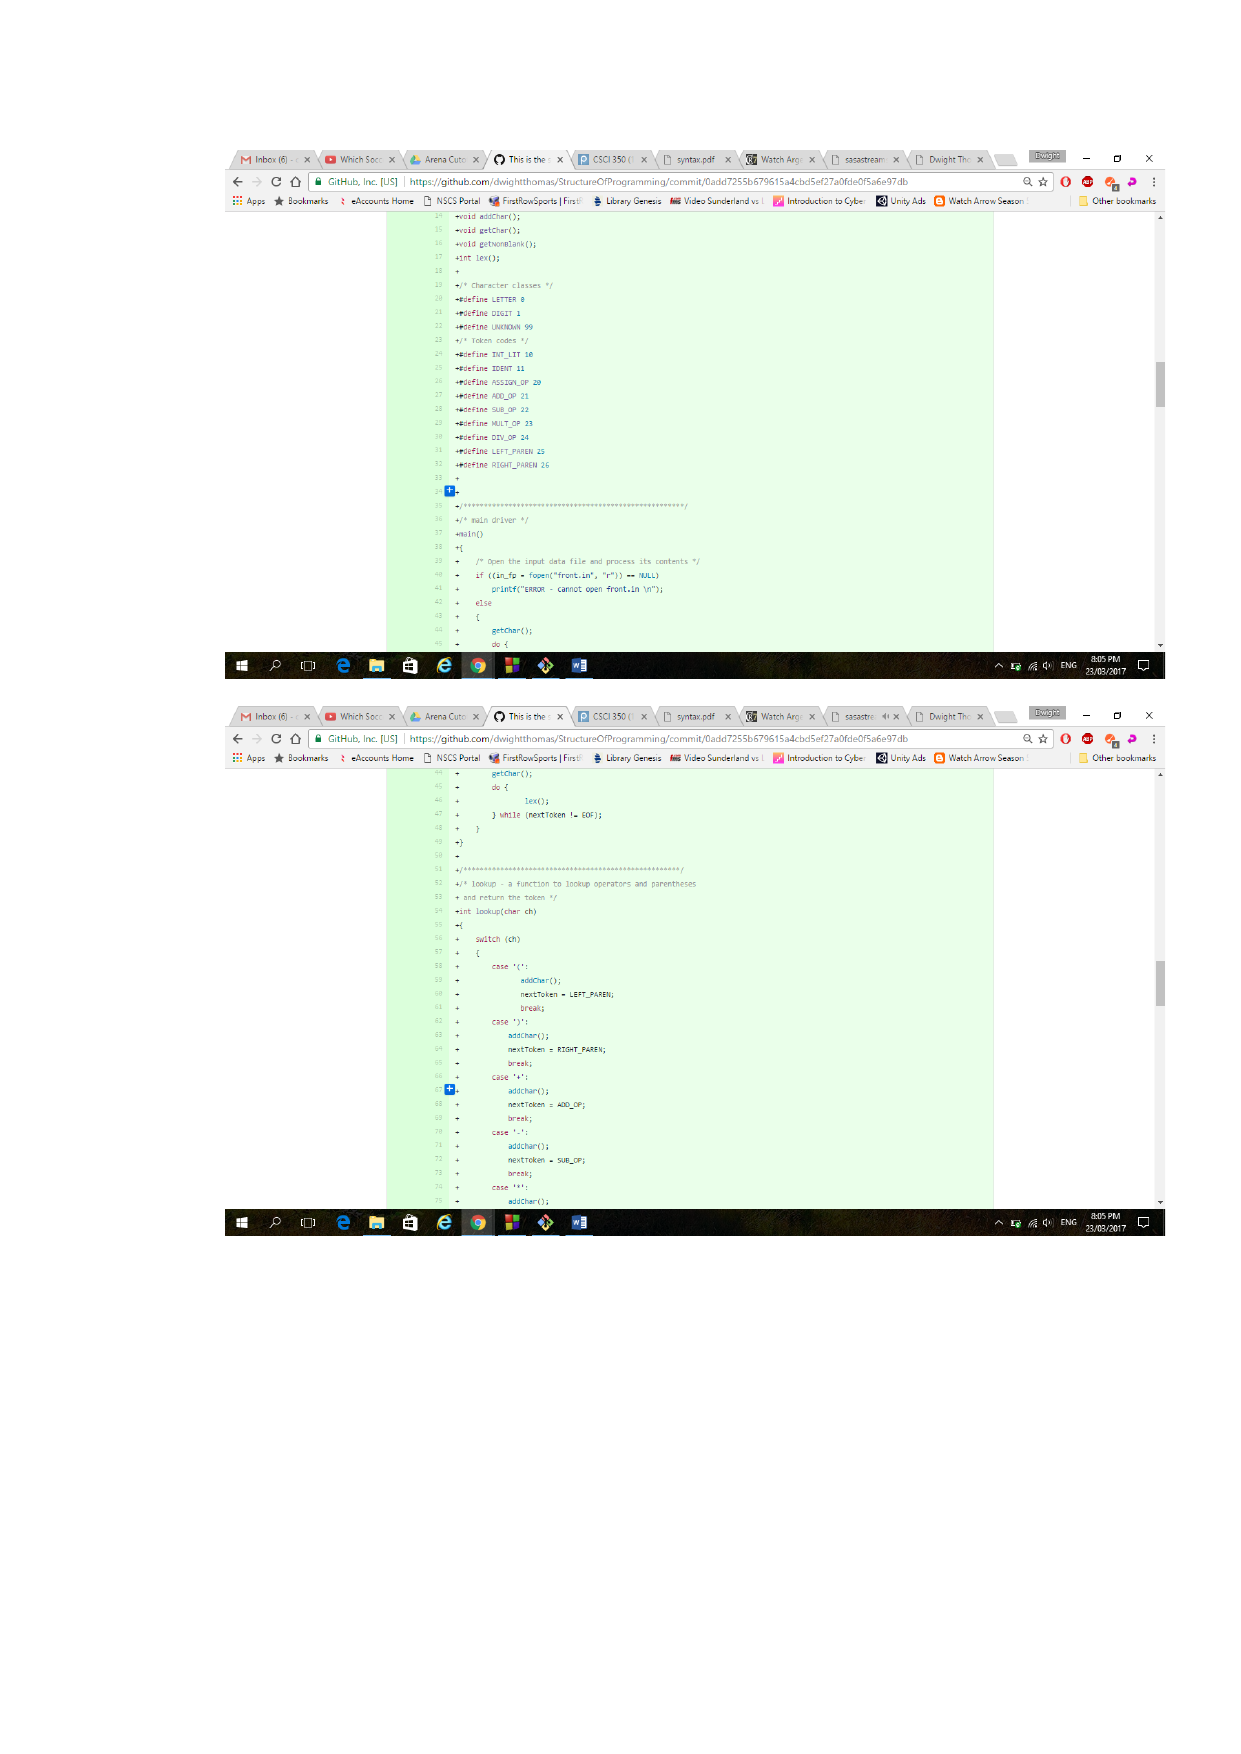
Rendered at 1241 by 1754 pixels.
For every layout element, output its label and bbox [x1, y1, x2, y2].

picture [225, 150, 1166, 679]
picture [225, 706, 1166, 1236]
